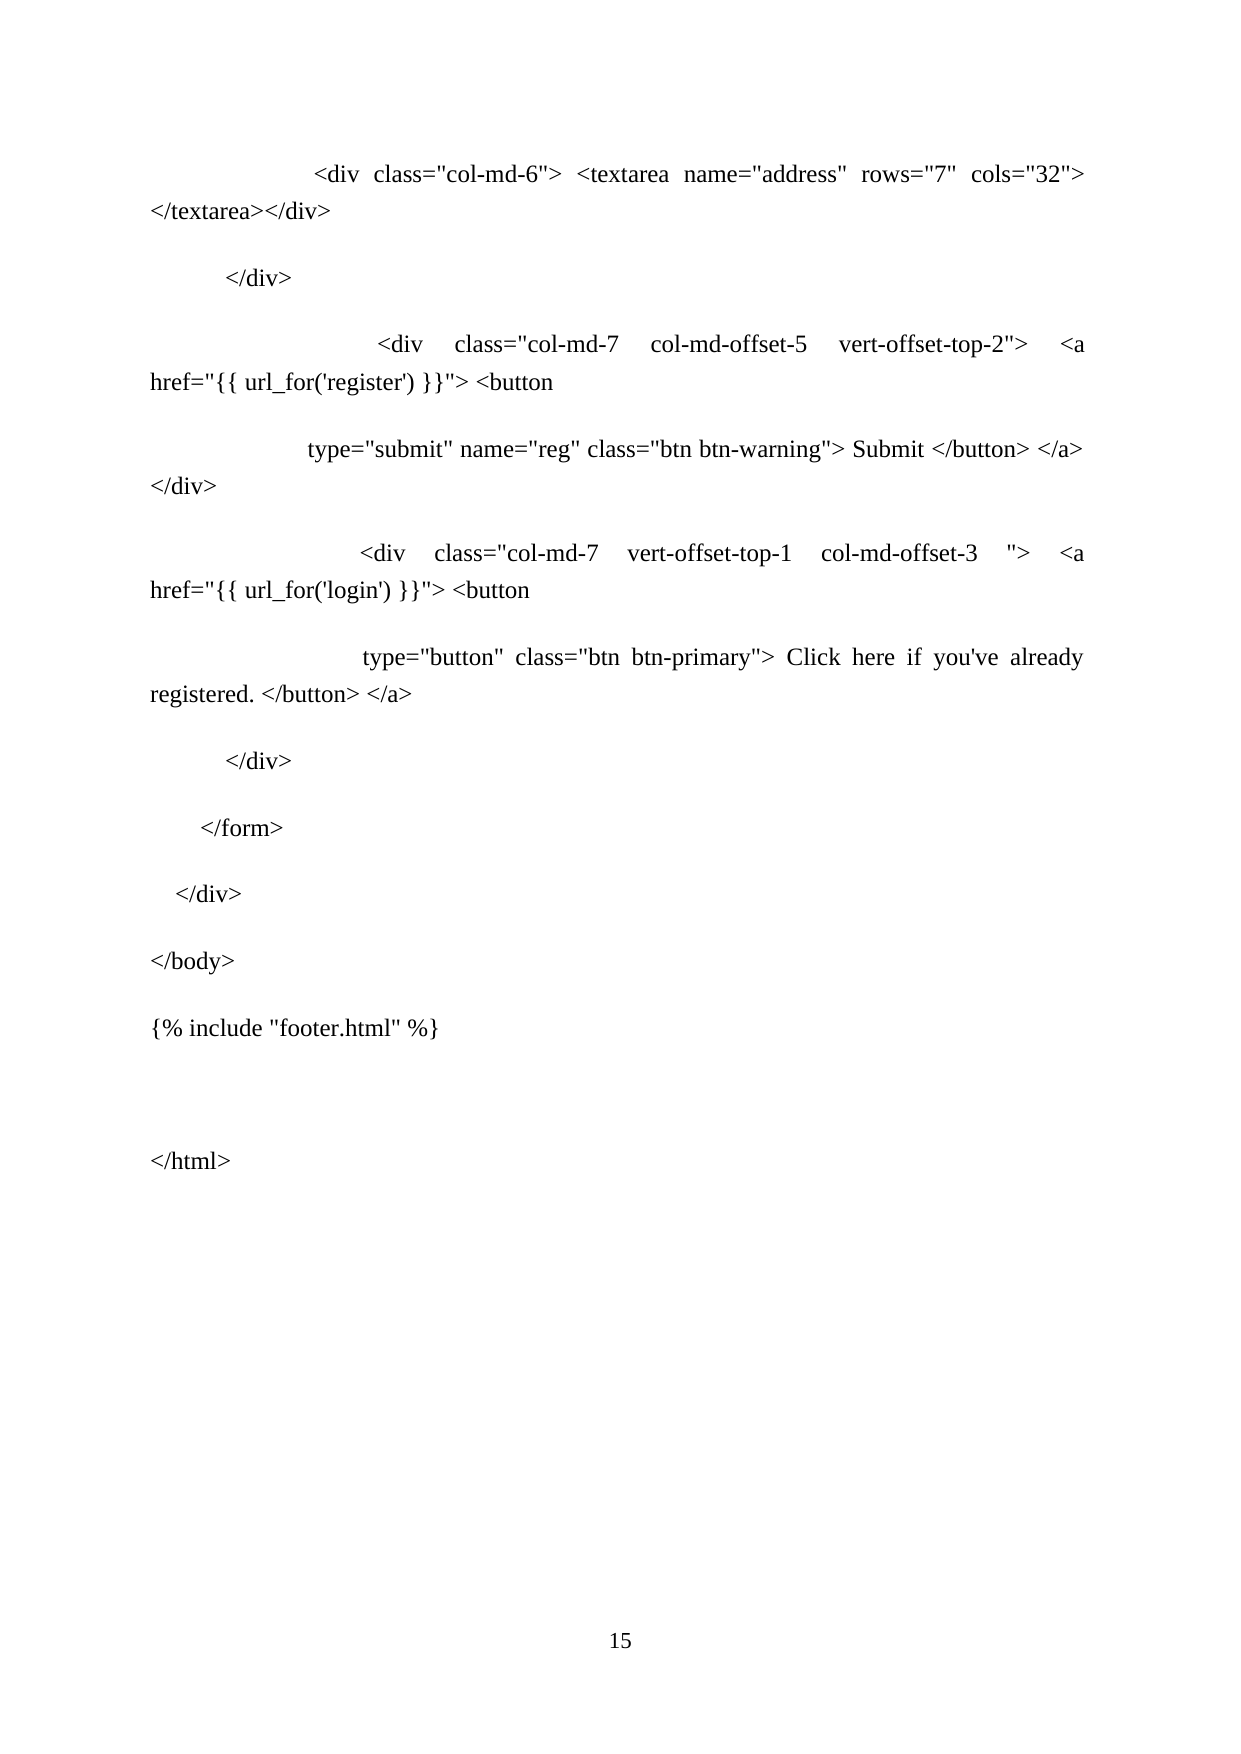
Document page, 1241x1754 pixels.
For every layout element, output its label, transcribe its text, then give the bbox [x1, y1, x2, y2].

text </body> [150, 937, 1085, 975]
text {% include "footer.html" %} [150, 1004, 1085, 1042]
text </div> [150, 737, 1085, 775]
text <div class="col-md-6"> <textarea name="address" rows="7" cols="32"> </textarea></div> [150, 150, 1085, 225]
text </div> [150, 871, 1085, 908]
text <div class="col-md-7 vert-offset-top-1 col-md-offset-3 "> <a href="{{ url_for('login') }}"> <button [150, 529, 1085, 604]
text type="submit" name="reg" class="btn btn-warning"> Submit </button> </a> </div> [150, 425, 1085, 500]
text </div> [150, 254, 1085, 292]
text </form> [150, 804, 1085, 842]
text type="button" class="btn btn-primary"> Click here if you've already registered. </button> </a> [150, 633, 1085, 708]
text <div class="col-md-7 col-md-offset-5 vert-offset-top-2"> <a href="{{ url_for('register') }}"> <button [150, 321, 1085, 396]
text </html> [150, 1137, 1085, 1175]
